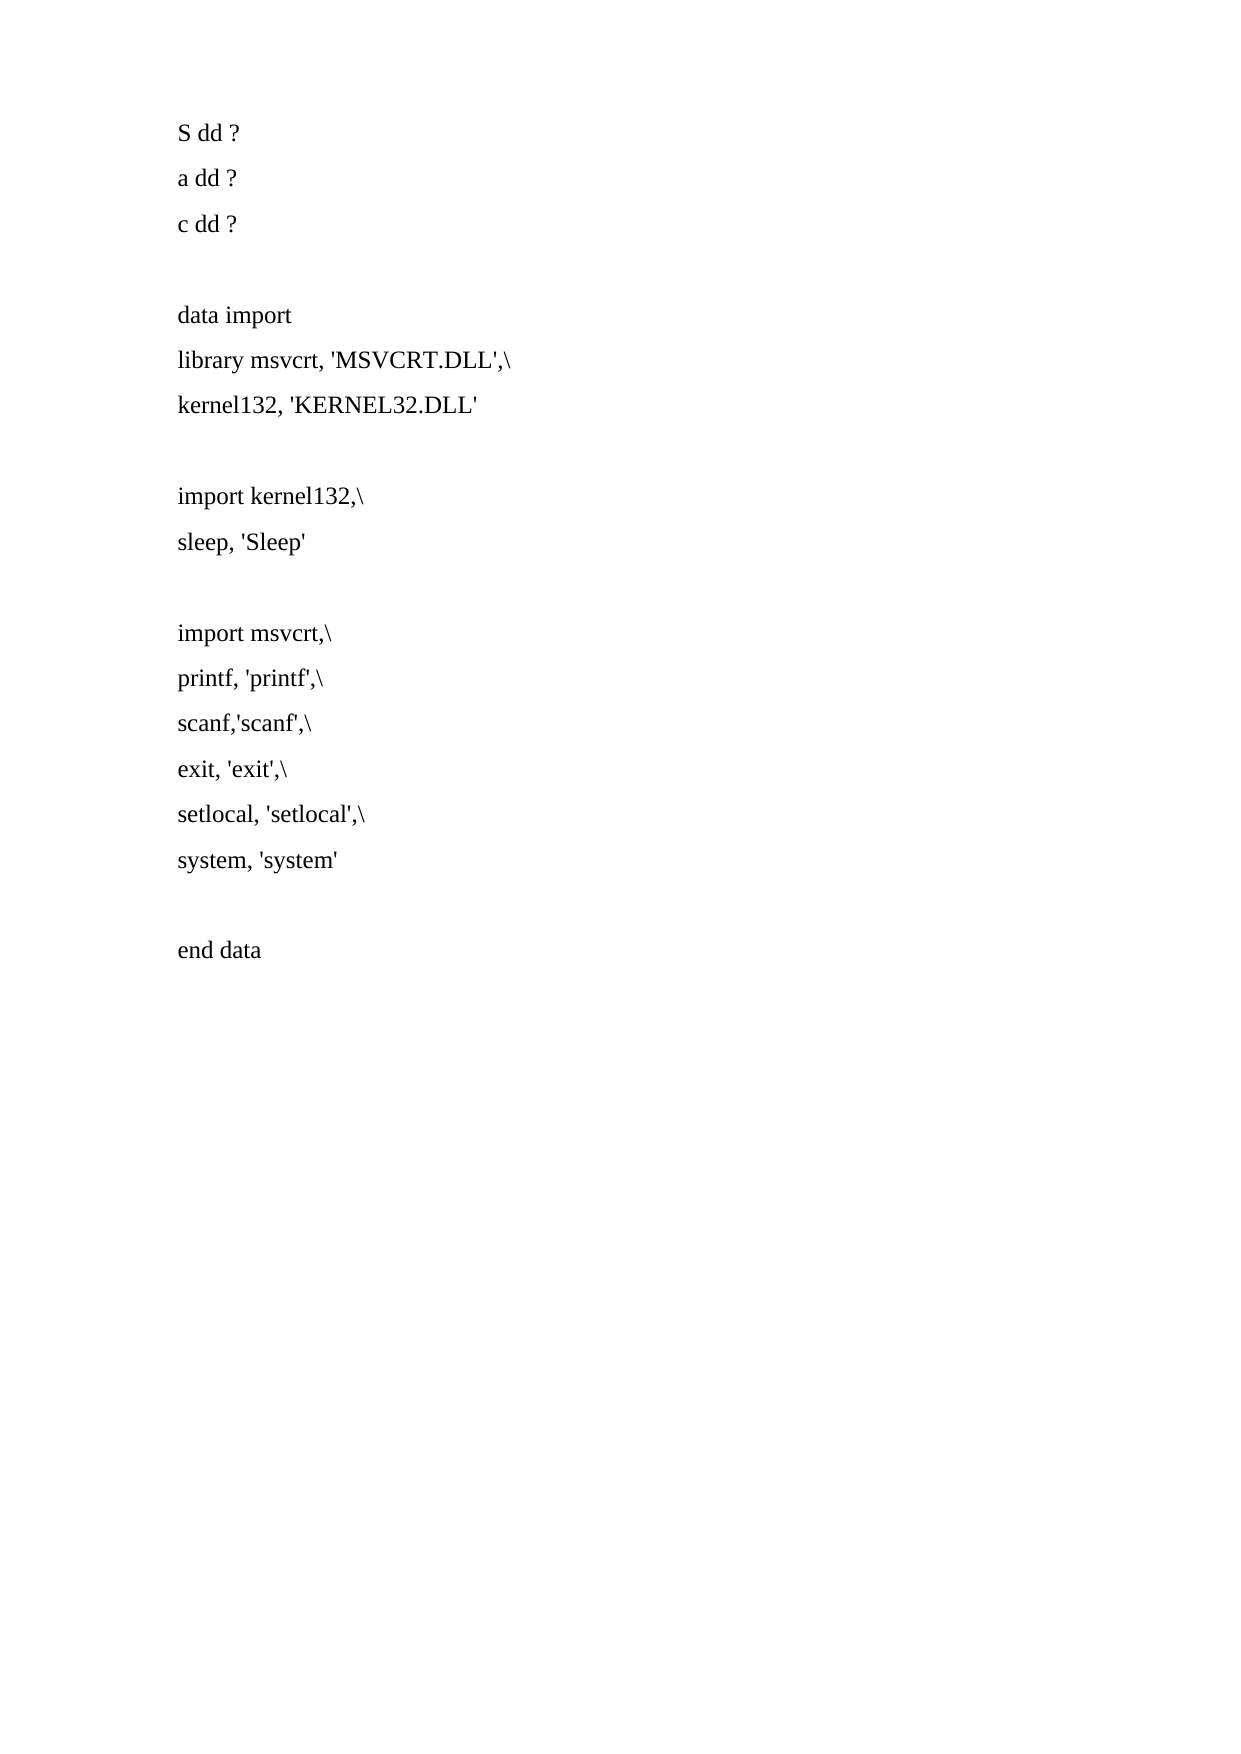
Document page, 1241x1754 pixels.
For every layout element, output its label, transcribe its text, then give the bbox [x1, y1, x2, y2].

text exit, 'exit',\ [177, 754, 1152, 783]
text data import [177, 300, 1152, 328]
text a dd ? [177, 163, 1152, 192]
text end data [177, 936, 1152, 964]
text kernel132, 'KERNEL32.DLL' [177, 391, 1152, 419]
text S dd ? [177, 118, 1152, 147]
text setlocal, 'setlocal',\ [177, 799, 1152, 828]
text scanf,'scanf',\ [177, 708, 1152, 737]
text c dd ? [177, 209, 1152, 238]
text import msvcrt,\ [177, 618, 1152, 646]
text library msvcrt, 'MSVCRT.DLL',\ [177, 345, 1152, 374]
text system, 'system' [177, 845, 1152, 873]
text import kernel132,\ [177, 481, 1152, 510]
text sleep, 'Sleep' [177, 527, 1152, 556]
text printf, 'printf',\ [177, 663, 1152, 692]
